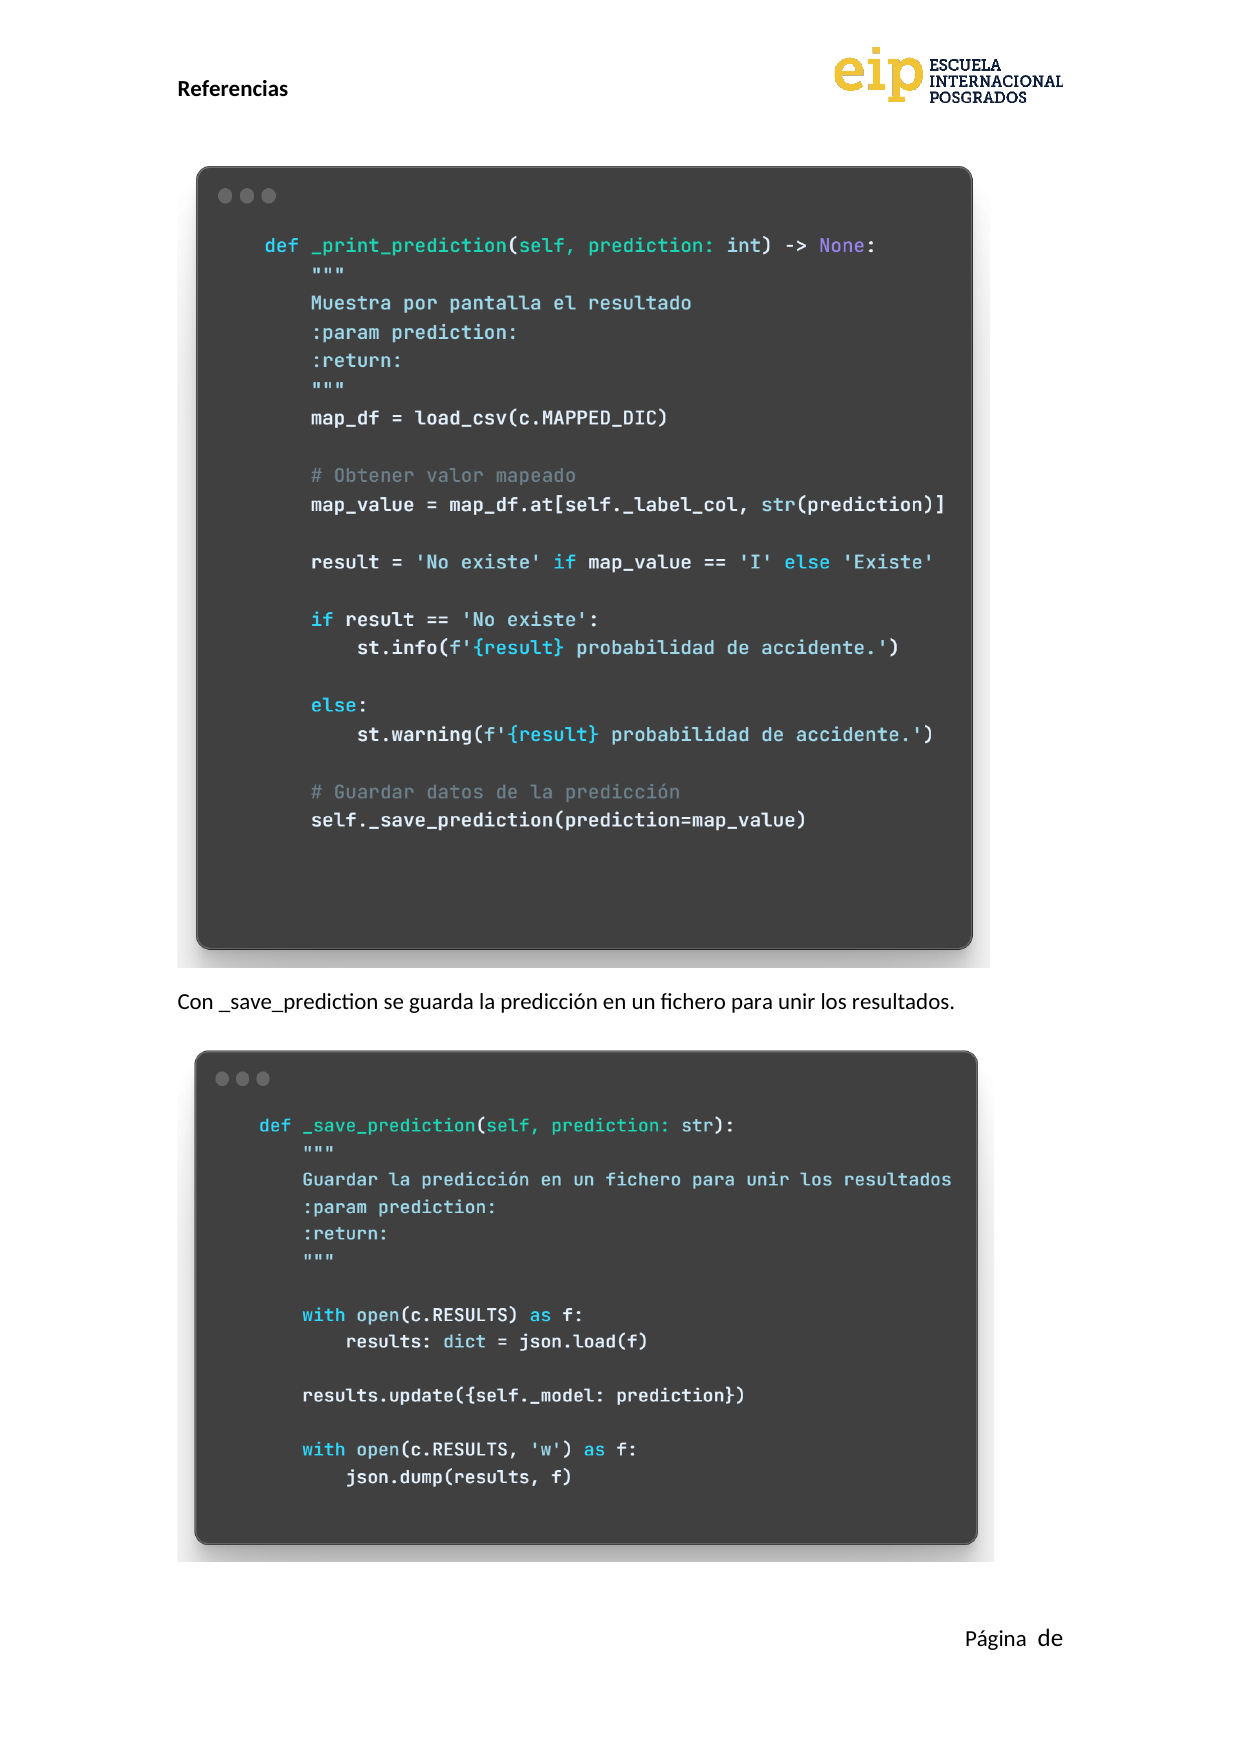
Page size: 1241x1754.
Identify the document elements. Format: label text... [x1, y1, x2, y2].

picture [177, 147, 990, 968]
picture [177, 1033, 995, 1562]
text Con _save_prediction se guarda la predicción en un fichero para unir los resultados. [177, 987, 1063, 1015]
picture [834, 47, 1063, 103]
